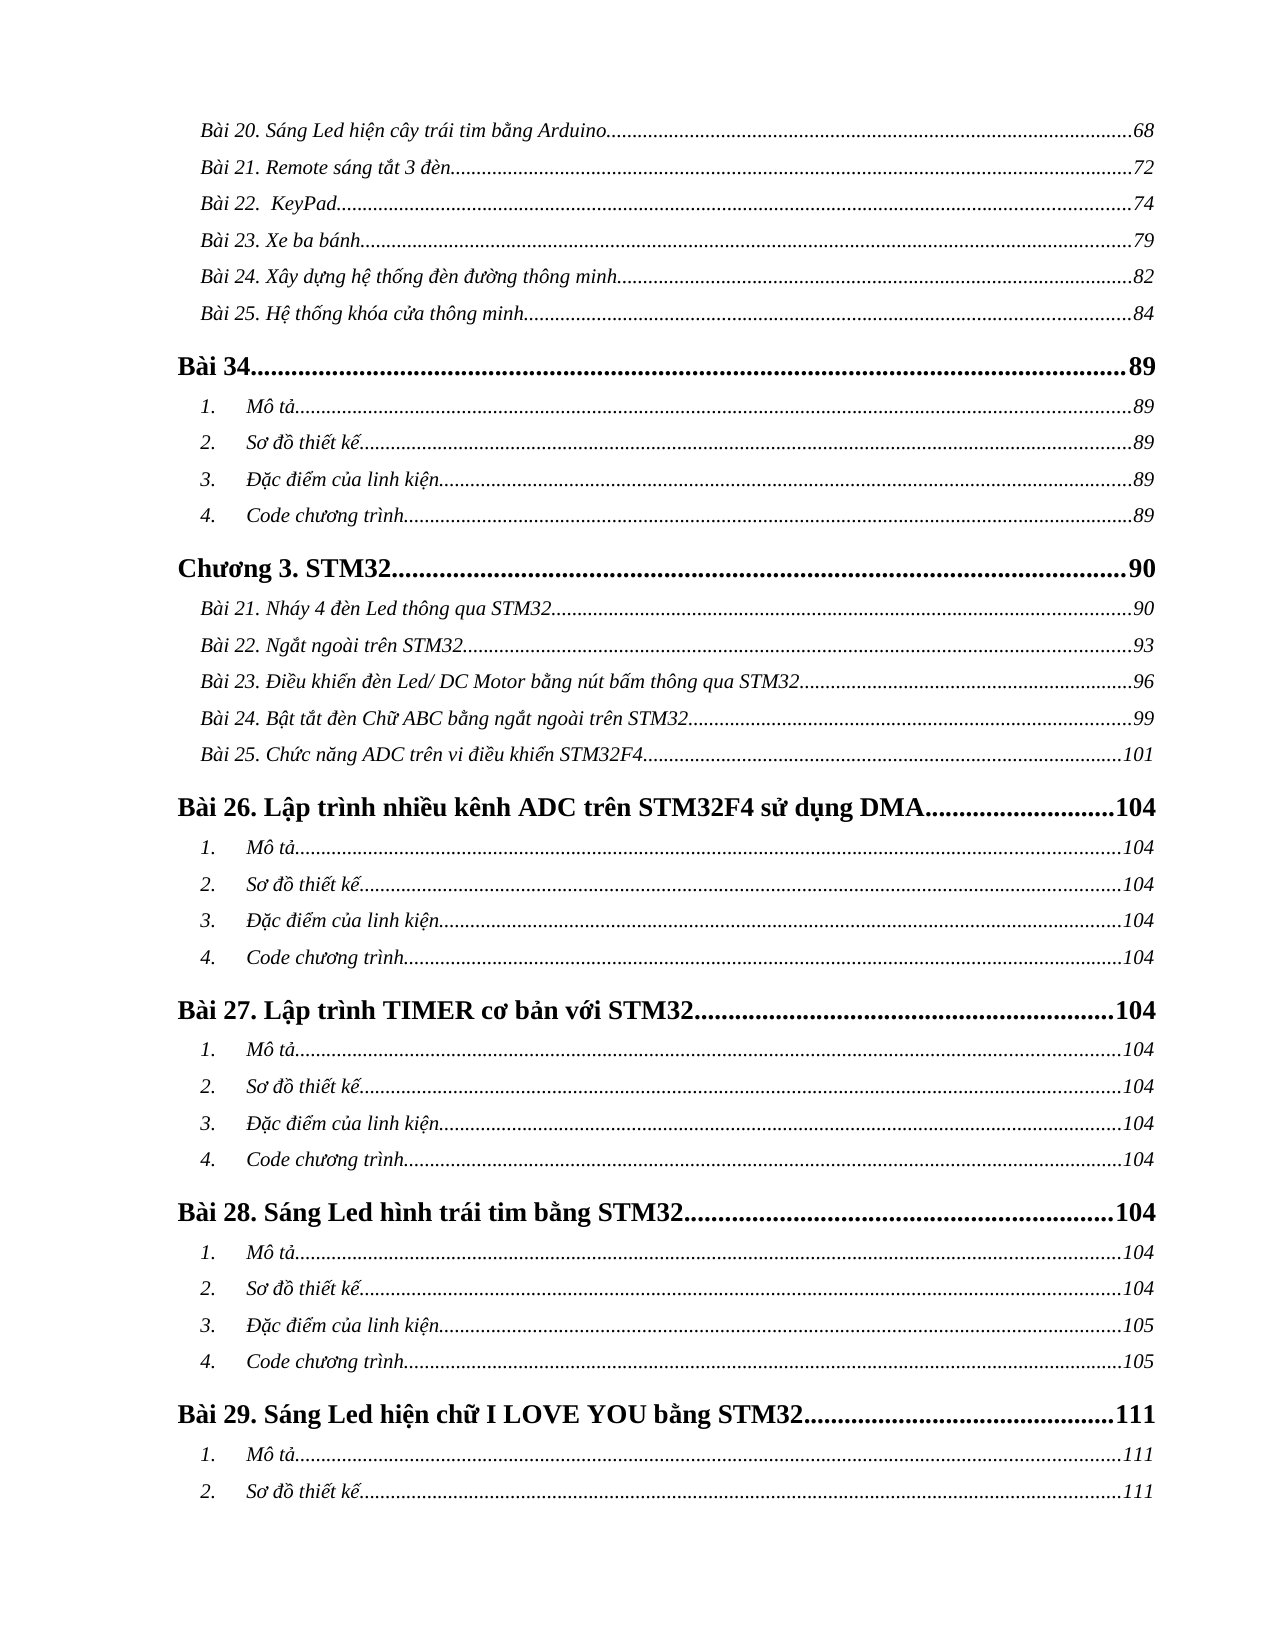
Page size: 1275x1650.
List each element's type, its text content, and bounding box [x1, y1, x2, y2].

text Bài 24. Xây dựng hệ thống đèn đường thông minh 82 [200, 264, 1157, 288]
text Bài 20. Sáng Led hiện cây trái tim bằng Arduino 68 [200, 118, 1157, 142]
text 1. Mô tả 104 [200, 1240, 1157, 1264]
text 4. Code chương trình 104 [200, 945, 1157, 969]
text Bài 21. Nháy 4 đèn Led thông qua STM32 90 [200, 596, 1157, 620]
text Bài 23. Xe ba bánh 79 [200, 228, 1157, 252]
text 4. Code chương trình 105 [200, 1349, 1157, 1373]
text Bài 24. Bật tắt đèn Chữ ABC bằng ngắt ngoài trên STM32 99 [200, 706, 1157, 730]
text Bài 21. Remote sáng tắt 3 đèn 72 [200, 155, 1157, 179]
text 3. Đặc điểm của linh kiện 104 [200, 908, 1157, 932]
text 2. Sơ đồ thiết kế 104 [200, 1074, 1157, 1098]
text 4. Code chương trình 89 [200, 503, 1157, 527]
text 2. Sơ đồ thiết kế 104 [200, 1276, 1157, 1300]
text Bài 26. Lập trình nhiều kênh ADC trên STM32F4 sử dụng DMA 104 [177, 791, 1157, 822]
text 2. Sơ đồ thiết kế 111 [200, 1479, 1157, 1503]
text 3. Đặc điểm của linh kiện 105 [200, 1313, 1157, 1337]
text Bài 25. Hệ thống khóa cửa thông minh 84 [200, 301, 1157, 325]
text Bài 28. Sáng Led hình trái tim bằng STM32 104 [177, 1196, 1157, 1227]
text Bài 34. 89 [177, 350, 1157, 381]
text Bài 29. Sáng Led hiện chữ I LOVE YOU bằng STM32 111 [177, 1398, 1157, 1430]
text Bài 22. Ngắt ngoài trên STM32 93 [200, 633, 1157, 657]
text 3. Đặc điểm của linh kiện 104 [200, 1111, 1157, 1134]
text 2. Sơ đồ thiết kế 104 [200, 872, 1157, 896]
text Bài 27. Lập trình TIMER cơ bản với STM32 104 [177, 994, 1157, 1025]
text 1. Mô tả 104 [200, 835, 1157, 859]
text 2. Sơ đồ thiết kế 89 [200, 430, 1157, 454]
text 1. Mô tả 89 [200, 394, 1157, 418]
text Bài 23. Điều khiển đèn Led/ DC Motor bằng nút bấm thông qua STM32 96 [200, 669, 1157, 693]
text Bài 22. KeyPad 74 [200, 191, 1157, 215]
text 1. Mô tả 111 [200, 1442, 1157, 1466]
text 1. Mô tả 104 [200, 1037, 1157, 1061]
text Bài 25. Chức năng ADC trên vi điều khiển STM32F4 101 [200, 742, 1157, 766]
text 4. Code chương trình 104 [200, 1147, 1157, 1171]
text Chương 3. STM32 90 [177, 552, 1157, 583]
text 3. Đặc điểm của linh kiện 89 [200, 467, 1157, 491]
